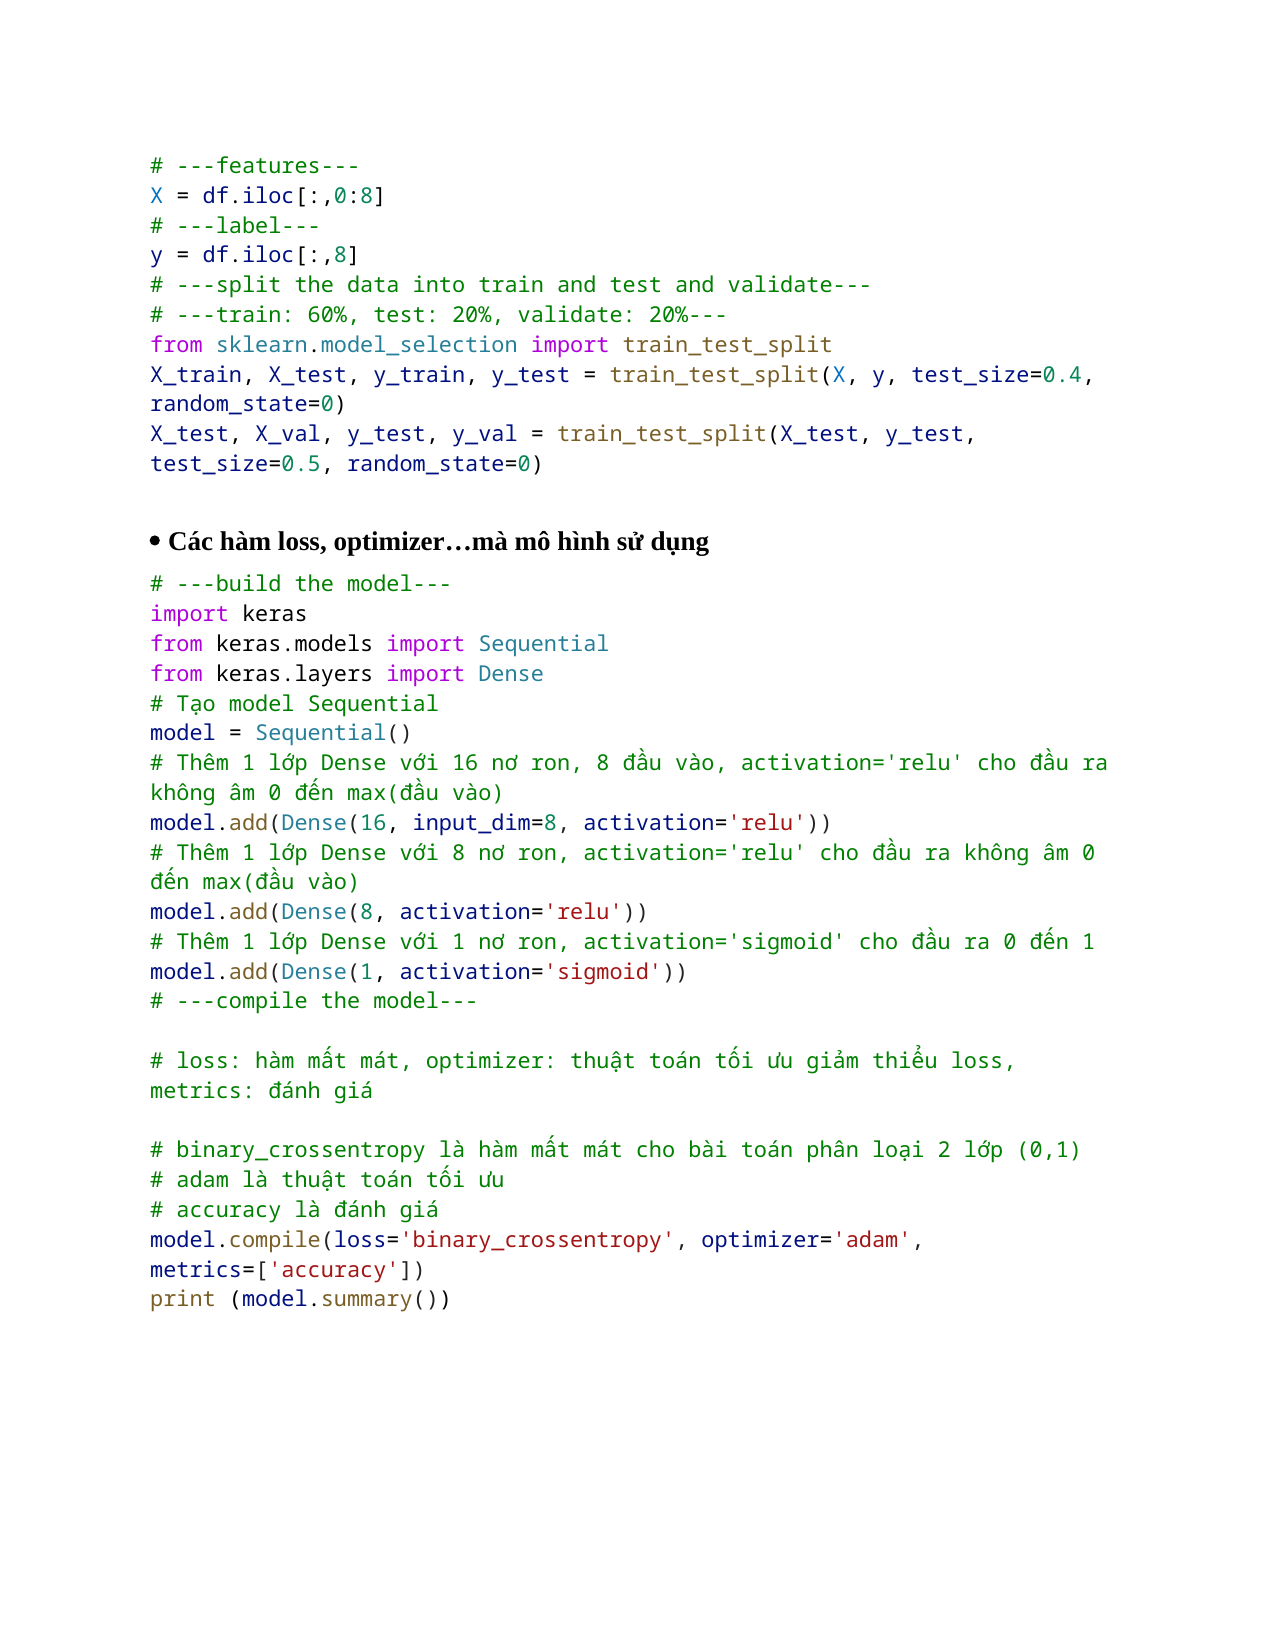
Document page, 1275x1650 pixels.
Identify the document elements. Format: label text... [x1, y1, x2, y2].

text # binary_crossentropy là hàm mất mát cho bài toán phân loại 2 lớp (0,1) [150, 1134, 1125, 1164]
text X_test, X_val, y_test, y_val = train_test_split(X_test, y_test, test_size=0.5, random_state=0) [150, 418, 1125, 478]
text # ---train: 60%, test: 20%, validate: 20%--- [150, 299, 1125, 329]
text model.add(Dense(8, activation='relu')) [150, 896, 1125, 926]
text X_train, X_test, y_train, y_test = train_test_split(X, y, test_size=0.4, random_state=0) [150, 358, 1125, 418]
text # Thêm 1 lớp Dense với 1 nơ ron, activation='sigmoid' cho đầu ra 0 đến 1 [150, 926, 1125, 956]
text # Thêm 1 lớp Dense với 16 nơ ron, 8 đầu vào, activation='relu' cho đầu ra không âm 0 đến max(đầu vào) [150, 747, 1125, 807]
text model.compile(loss='binary_crossentropy', optimizer='adam', metrics=['accuracy']) [150, 1224, 1125, 1283]
text # adam là thuật toán tối ưu [150, 1164, 1125, 1194]
text # Tạo model Sequential [150, 687, 1125, 717]
text X = df.iloc[:,0:8] [150, 180, 1125, 209]
text # loss: hàm mất mát, optimizer: thuật toán tối ưu giảm thiểu loss, metrics: đánh giá [150, 1045, 1125, 1104]
subtitle Các hàm loss, optimizer…mà mô hình sử dụng [150, 524, 1125, 556]
text # ---split the data into train and test and validate--- [150, 269, 1125, 299]
text import keras [150, 598, 1125, 628]
text # accuracy là đánh giá [150, 1194, 1125, 1224]
text from keras.models import Sequential [150, 628, 1125, 658]
text model = Sequential() [150, 717, 1125, 747]
text # ---build the model--- [150, 568, 1125, 598]
text model.add(Dense(1, activation='sigmoid')) [150, 956, 1125, 985]
text # ---compile the model--- [150, 985, 1125, 1015]
text # Thêm 1 lớp Dense với 8 nơ ron, activation='relu' cho đầu ra không âm 0 đến max(đầu vào) [150, 836, 1125, 896]
text print (model.summary()) [150, 1283, 1125, 1313]
text from sklearn.model_selection import train_test_split [150, 329, 1125, 358]
text # ---label--- [150, 209, 1125, 239]
text # ---features--- [150, 150, 1125, 180]
text y = df.iloc[:,8] [150, 239, 1125, 269]
text model.add(Dense(16, input_dim=8, activation='relu')) [150, 807, 1125, 836]
text from keras.layers import Dense [150, 658, 1125, 687]
